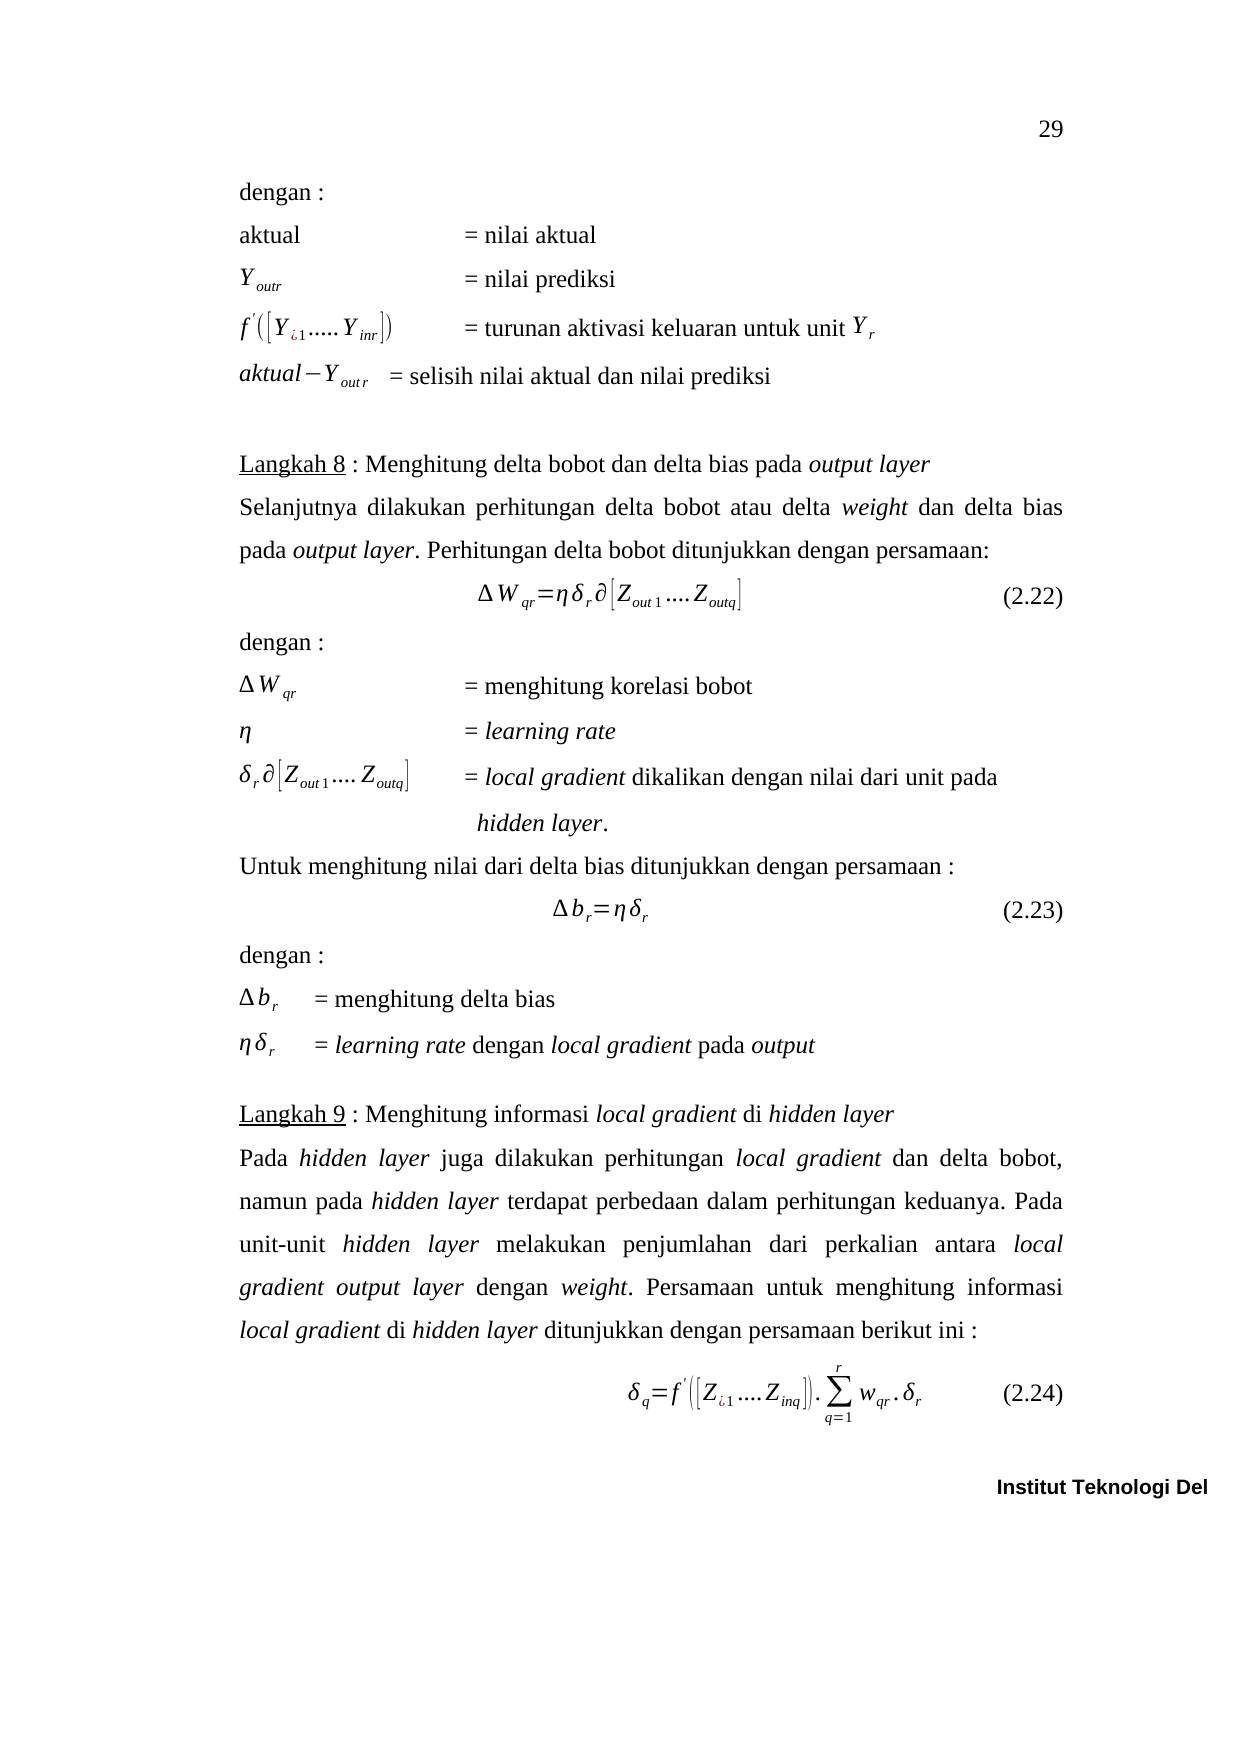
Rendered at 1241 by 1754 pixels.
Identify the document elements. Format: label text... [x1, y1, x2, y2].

text dengan : [239, 940, 1063, 969]
text = selisih nilai aktual dan nilai prediksi [239, 360, 1063, 391]
text Selanjutnya dilakukan perhitungan delta bobot atau delta weight dan delta bias pada output layer. Perhitungan delta bobot ditunjukkan dengan persamaan: [239, 492, 1063, 564]
text dengan : [239, 177, 1063, 206]
text Langkah 9 : Menghitung informasi local gradient di hidden layer [239, 1099, 1063, 1128]
text hidden layer. [389, 808, 1063, 837]
text Untuk menghitung nilai dari delta bias ditunjukkan dengan persamaan : [239, 851, 1063, 880]
text Pada hidden layer juga dilakukan perhitungan local gradient dan delta bobot, namun pada hidden layer terdapat perbedaan dalam perhitungan keduanya. Pada unit-unit hidden layer melakukan penjumlahan dari perkalian antara local gradient output layer dengan weight. Persamaan untuk menghitung informasi local gradient di hidden layer ditunjukkan dengan persamaan berikut ini : [239, 1143, 1063, 1344]
text = local gradient dikalikan dengan nilai dari unit pada [239, 759, 1063, 794]
text = nilai prediksi [239, 263, 1063, 295]
text = learning rate [239, 716, 1063, 745]
text = menghitung delta bias [239, 983, 1063, 1014]
text Langkah 8 : Menghitung delta bobot dan delta bias pada output layer [239, 449, 1063, 477]
text dengan : [239, 627, 1063, 656]
text aktual = nilai aktual [239, 220, 1063, 249]
text = menghitung korelasi bobot [239, 670, 1063, 702]
text = learning rate dengan local gradient pada output [239, 1029, 1063, 1060]
text (2.24) [239, 1358, 1063, 1426]
text = turunan aktivasi keluaran untuk unit [239, 309, 1063, 346]
text (2.22) [239, 578, 1063, 613]
text (2.23) [239, 894, 1063, 926]
